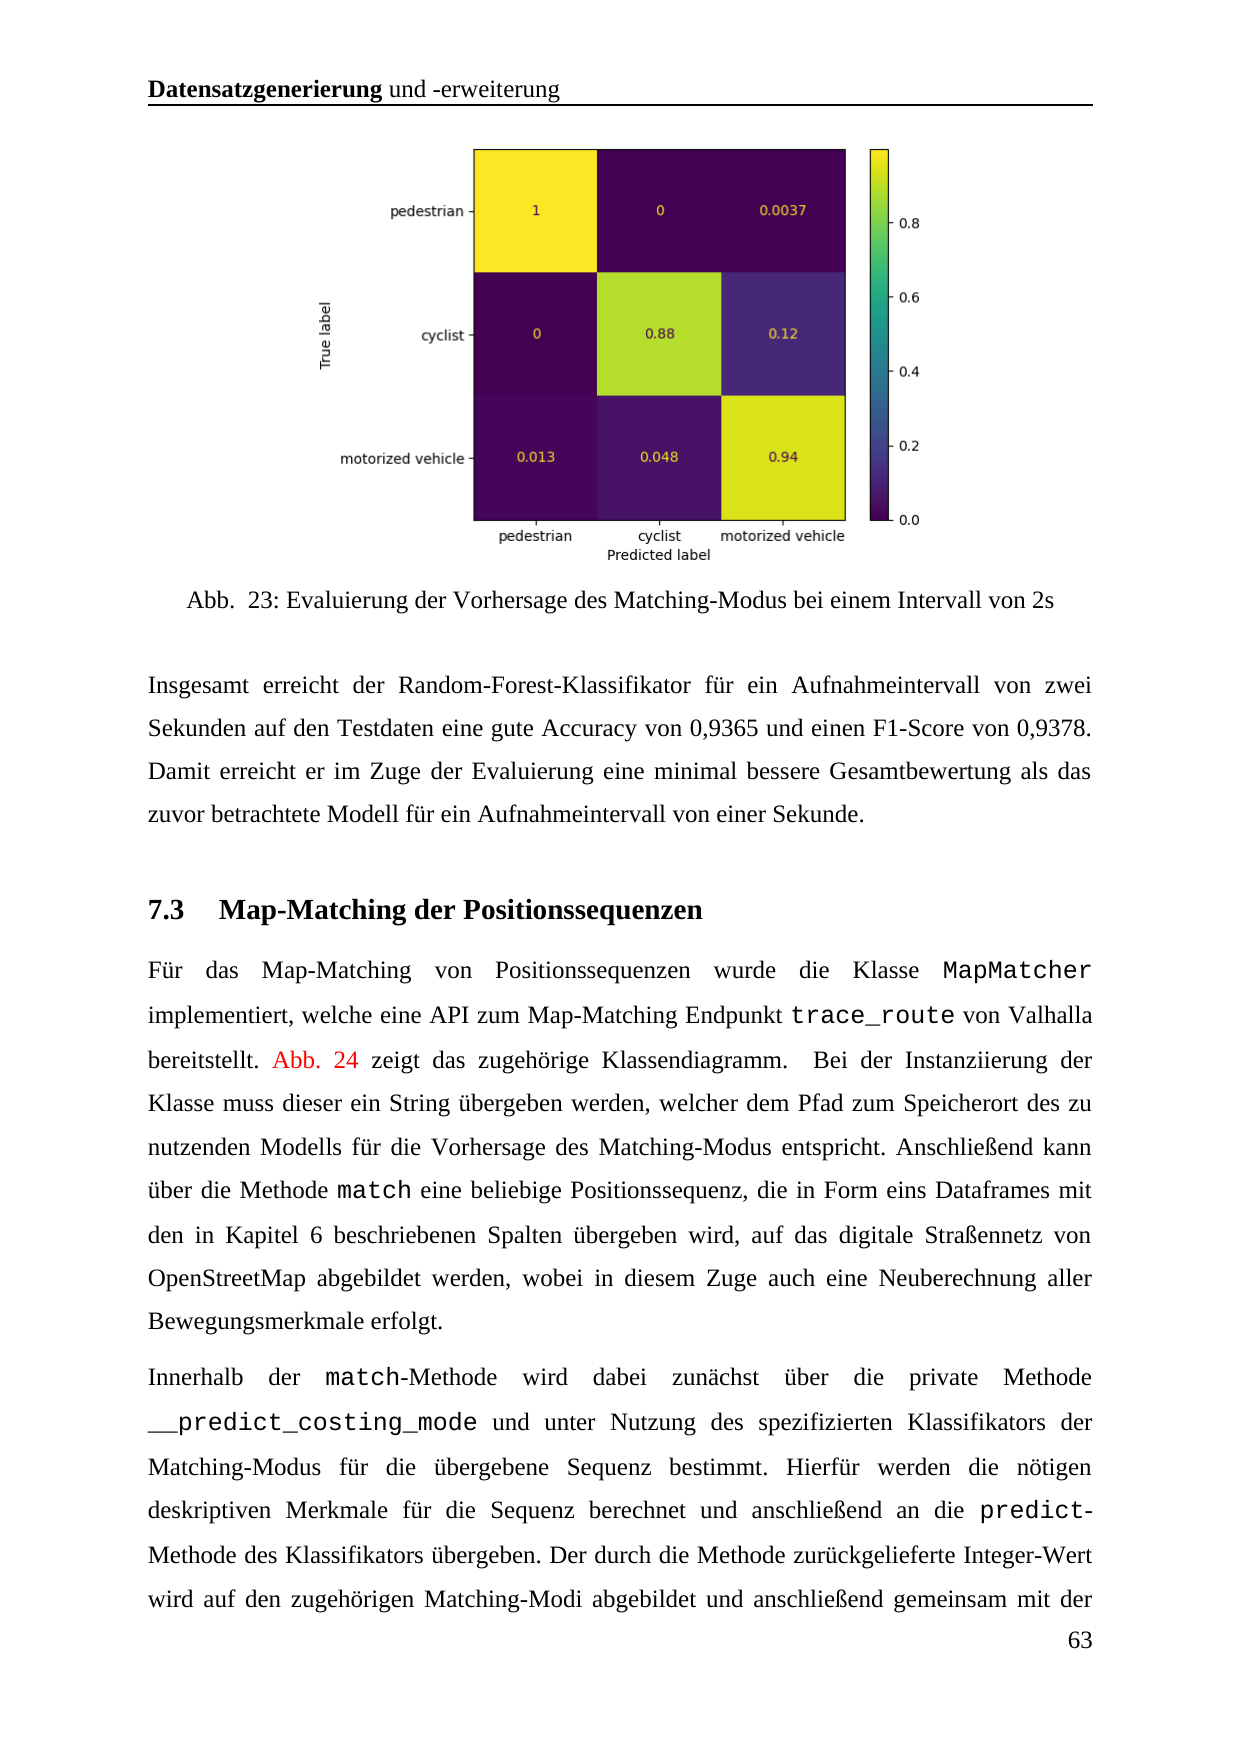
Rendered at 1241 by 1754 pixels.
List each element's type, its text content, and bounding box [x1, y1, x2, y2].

text Für das Map-Matching von Positionssequenzen wurde die Klasse MapMatcher implementiert, welche eine API zum Map-Matching Endpunkt trace_route von Valhalla bereitstellt. Abb. 24 zeigt das zugehörige Klassendiagramm. Bei der Instanziierung der Klasse muss dieser ein String übergeben werden, welcher dem Pfad zum Speicherort des zu nutzenden Modells für die Vorhersage des Matching-Modus entspricht. Anschließend kann über die Methode match eine beliebige Positionssequenz, die in Form eins Dataframes mit den in Kapitel 6 beschriebenen Spalten übergeben wird, auf das digitale Straßennetz von OpenStreetMap abgebildet werden, wobei in diesem Zuge auch eine Neuberechnung aller Bewegungsmerkmale erfolgt. [148, 955, 1093, 1335]
picture [311, 147, 930, 573]
subtitle Map-Matching der Positionssequenzen [148, 892, 1093, 926]
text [148, 1362, 1093, 1612]
text Insgesamt erreicht der Random-Forest-Klassifikator für ein Aufnahmeintervall von zwei Sekunden auf den Testdaten eine gute Accuracy von 0,9365 und einen F1-Score von 0,9378. Damit erreicht er im Zuge der Evaluierung eine minimal bessere Gesamtbewertung als das zuvor betrachtete Modell für ein Aufnahmeintervall von einer Sekunde. [148, 670, 1093, 828]
